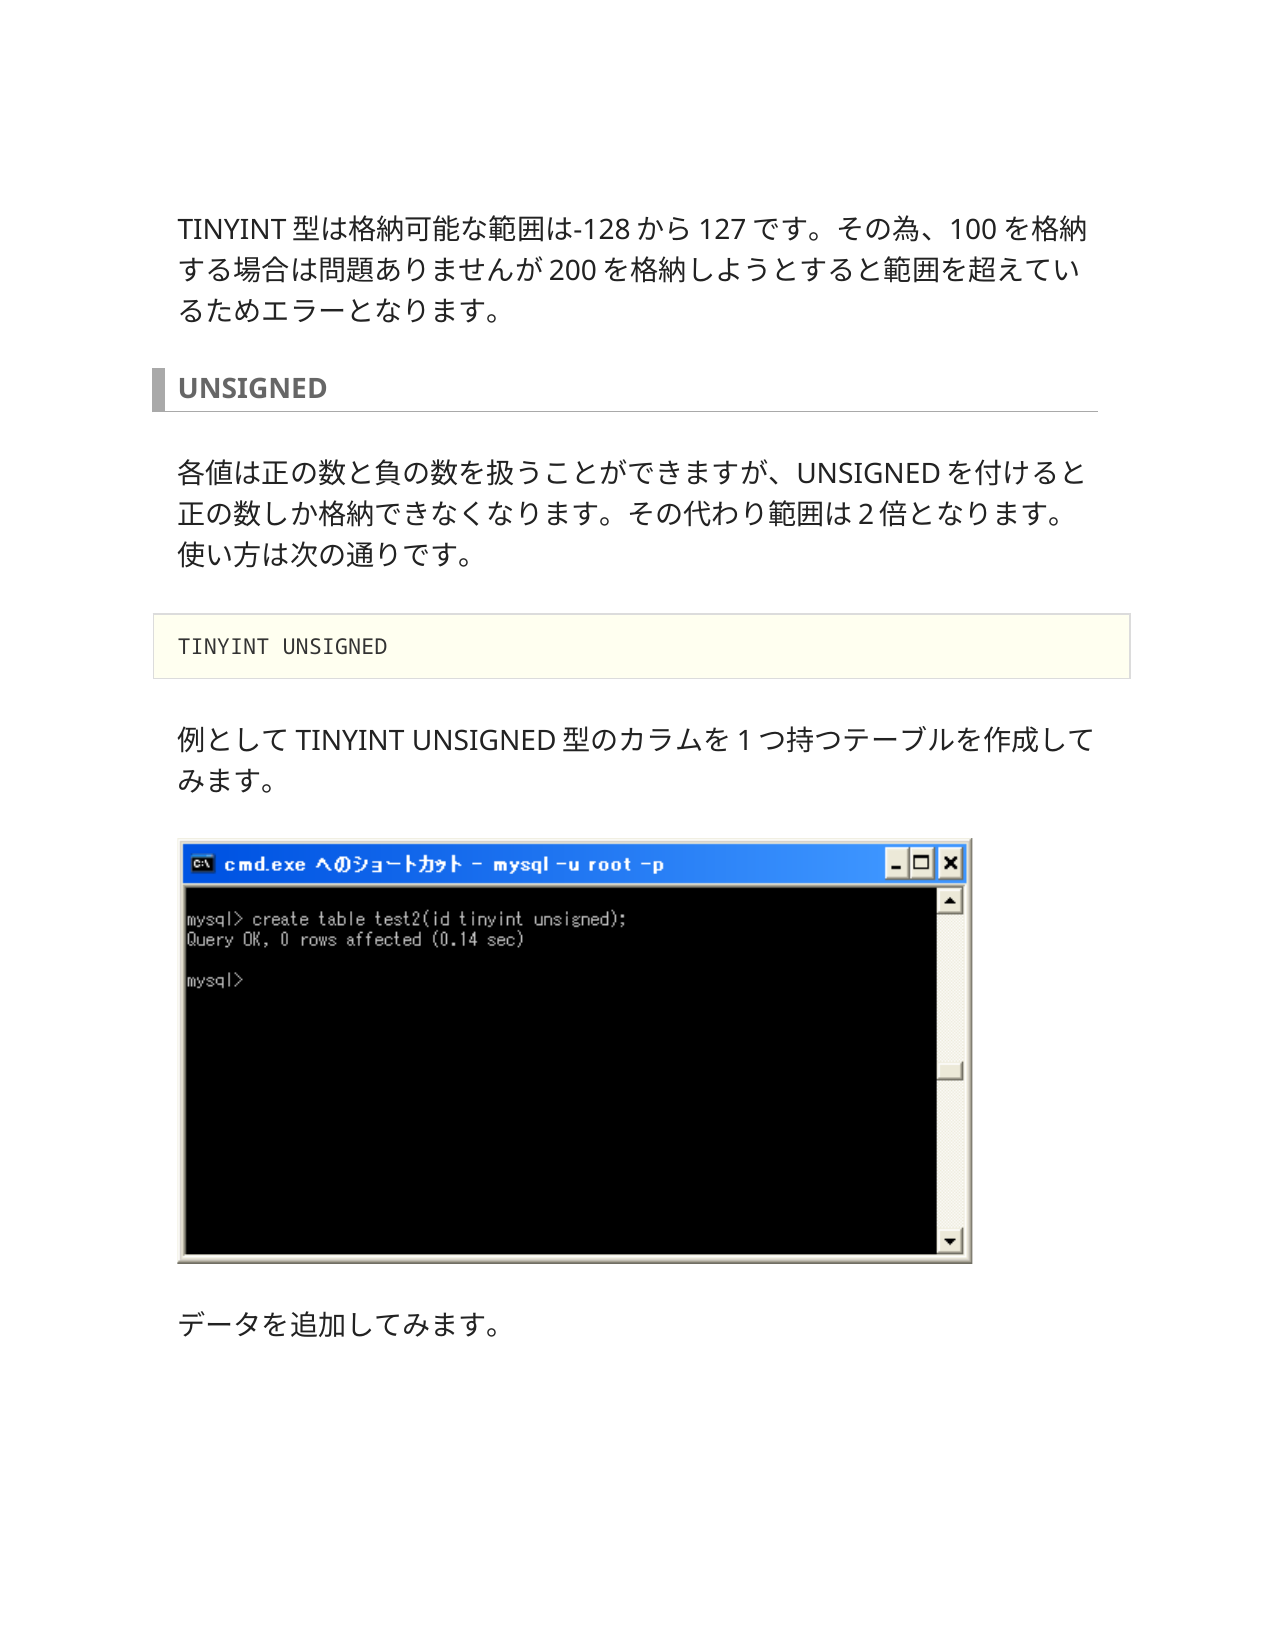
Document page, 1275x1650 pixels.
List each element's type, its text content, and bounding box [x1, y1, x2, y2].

text TINYINT UNSIGNED [154, 615, 1129, 678]
text データを追加してみます。 [177, 1303, 1098, 1343]
text 各値は正の数と負の数を扱うことができますが、UNSIGNEDを付けると正の数しか格納できなくなります。その代わり範囲は2倍となります。使い方は次の通りです。 [177, 451, 1098, 574]
text 例としてTINYINT UNSIGNED型のカラムを1つ持つテーブルを作成してみます。 [177, 718, 1098, 800]
picture [177, 838, 973, 1264]
text TINYINT型は格納可能な範囲は-128から127です。その為、100を格納する場合は問題ありませんが200を格納しようとすると範囲を超えているためエラーとなります。 [177, 207, 1098, 329]
text UNSIGNED [165, 368, 1098, 411]
